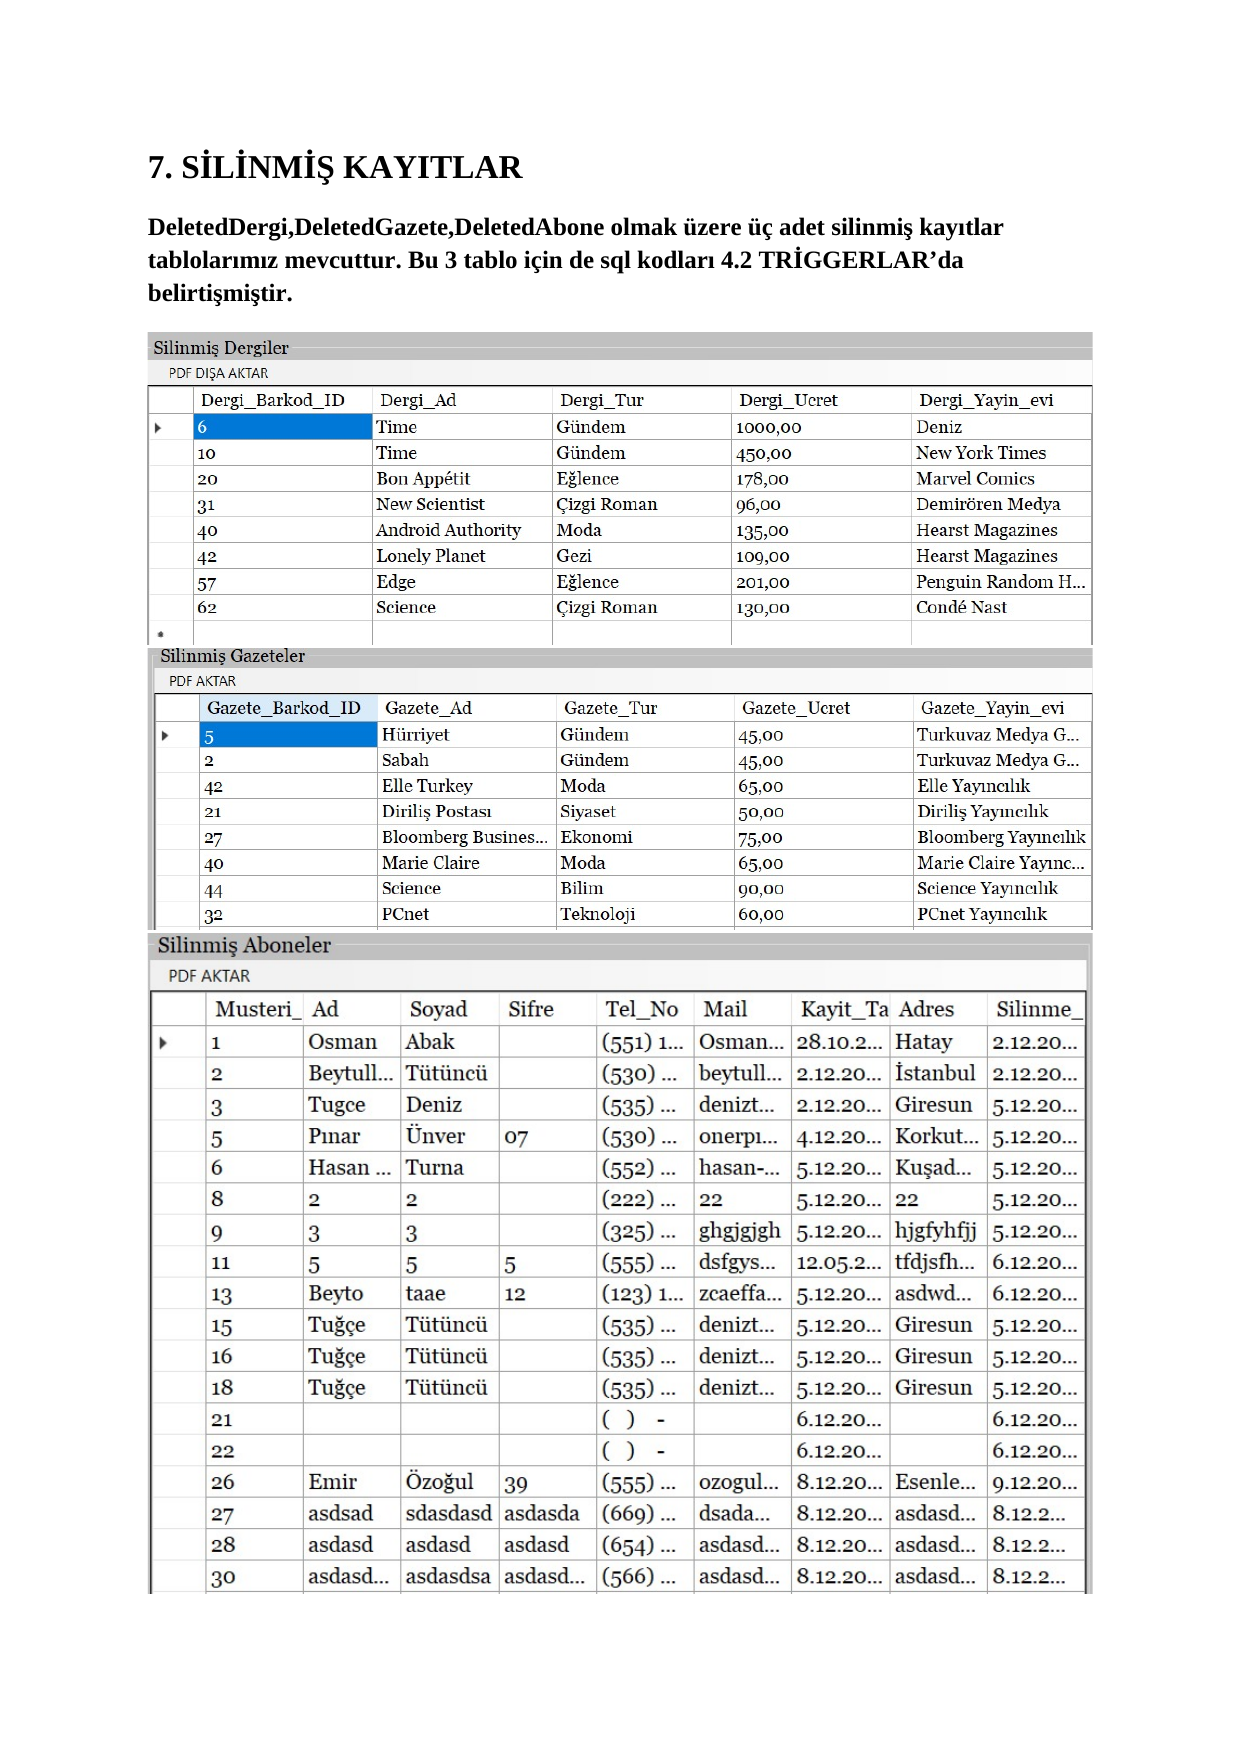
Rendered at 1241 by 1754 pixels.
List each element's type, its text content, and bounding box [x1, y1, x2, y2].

picture [147, 933, 1093, 1594]
text 7. SİLİNMİŞ KAYITLAR [148, 148, 1093, 186]
picture [147, 332, 1093, 645]
text DeletedDergi,DeletedGazete,DeletedAbone olmak üzere üç adet silinmiş kayıtlar tablolarımız mevcuttur. Bu 3 tablo için de sql kodları 4.2 TRİGGERLAR’da belirtişmiştir. [148, 212, 1093, 307]
picture [147, 648, 1093, 930]
